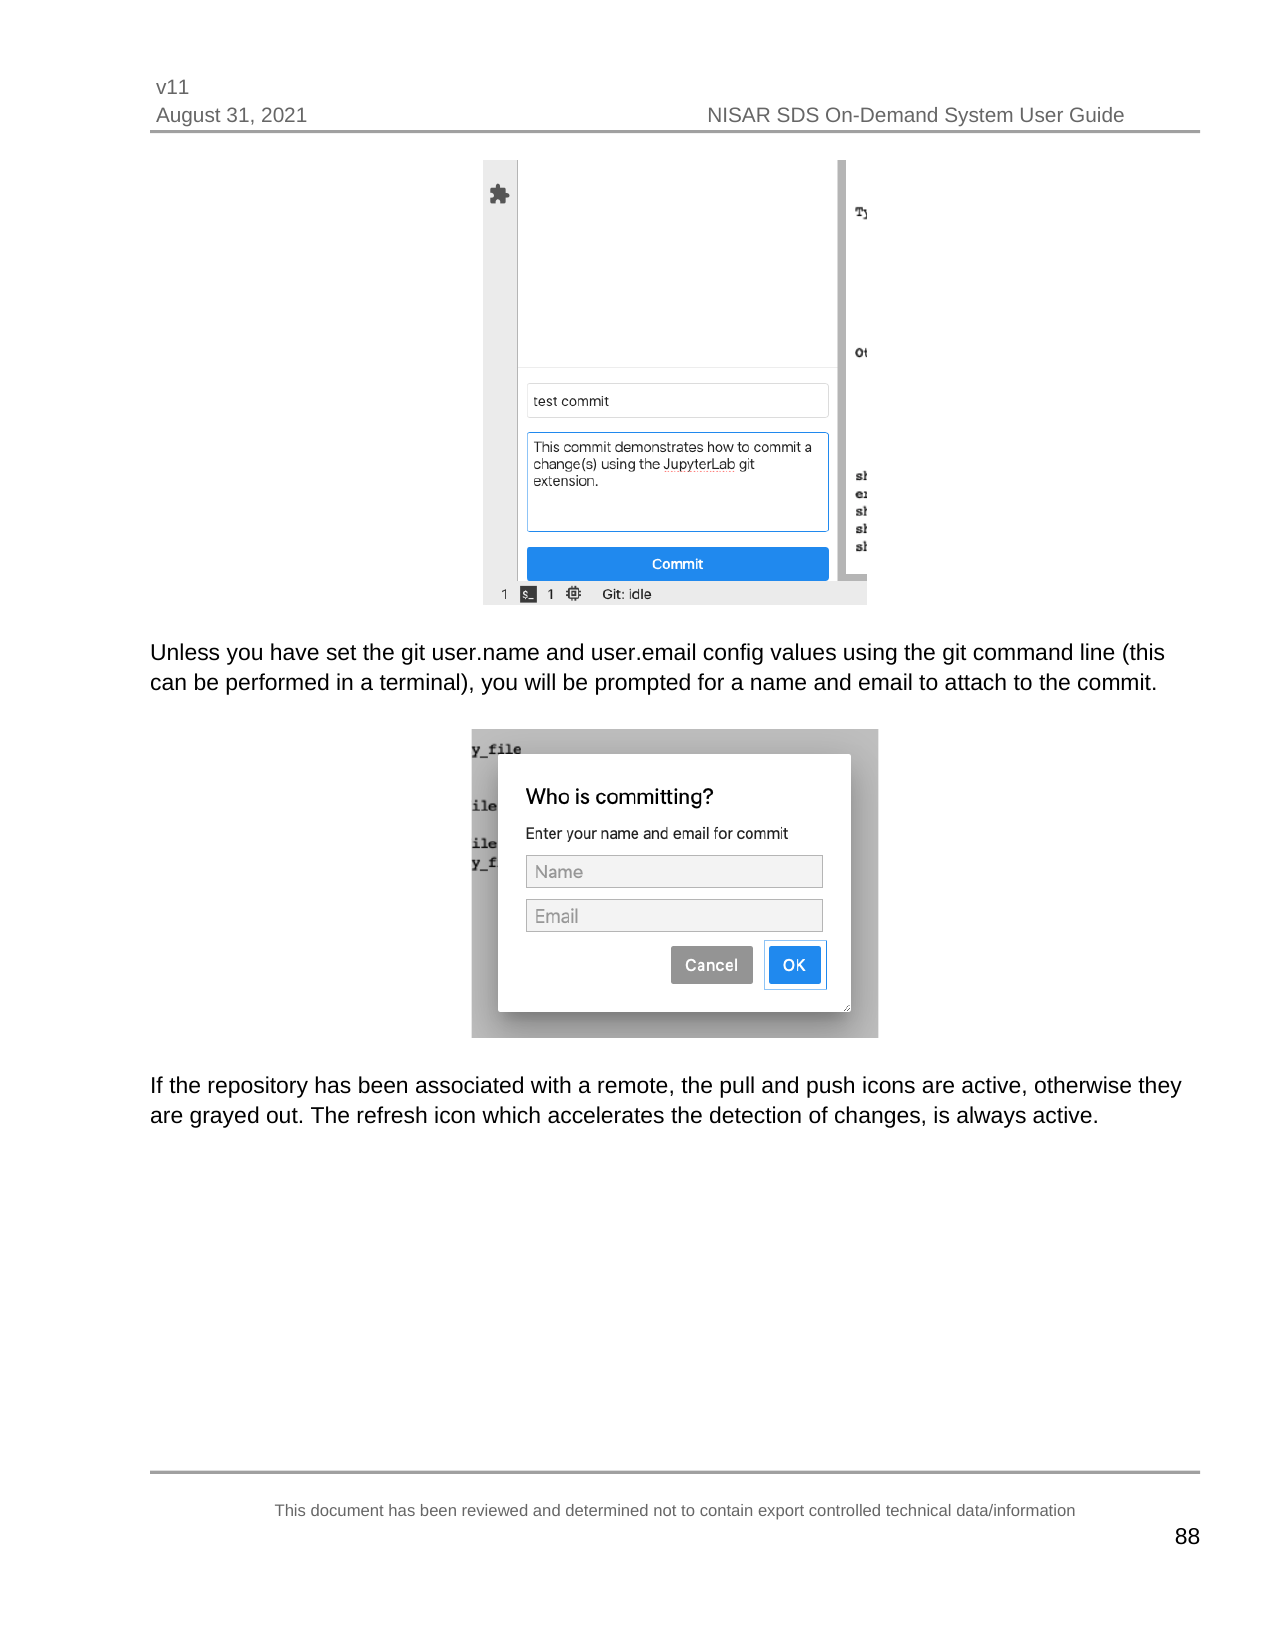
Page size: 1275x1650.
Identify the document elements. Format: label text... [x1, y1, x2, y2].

picture [483, 160, 867, 605]
text If the repository has been associated with a remote, the pull and push icons are active, otherwise they are grayed out. The refresh icon which accelerates the detection of changes, is always active. [150, 1072, 1200, 1128]
picture [471, 729, 879, 1038]
text Unless you have set the git user.name and user.email config values using the git command line (this can be performed in a terminal), you will be prompted for a name and email to attach to the commit. [150, 639, 1200, 696]
